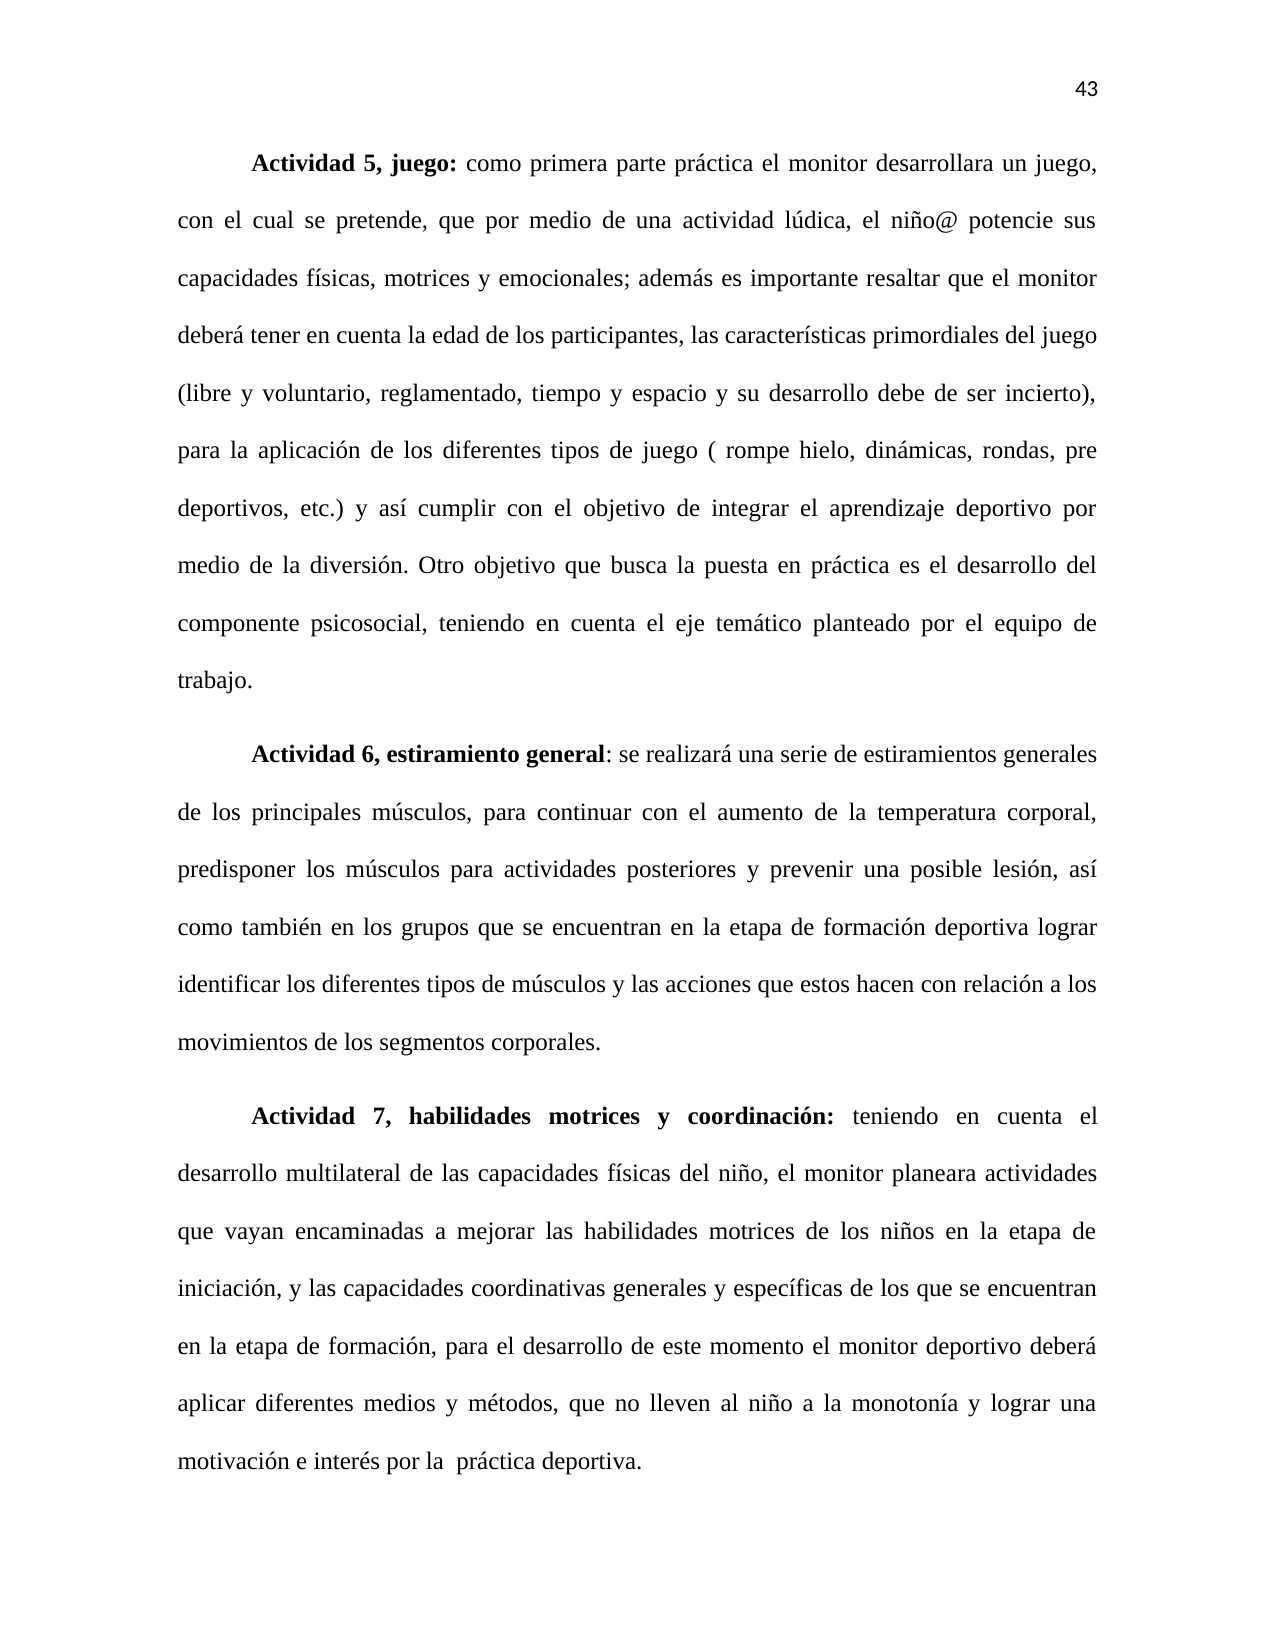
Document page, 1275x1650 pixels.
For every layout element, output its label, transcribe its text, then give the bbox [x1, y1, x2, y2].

text Actividad 6, estiramiento general: se realizará una serie de estiramientos generales de los principales músculos, para continuar con el aumento de la temperatura corporal, predisponer los músculos para actividades posteriores y prevenir una posible lesión, así como también en los grupos que se encuentran en la etapa de formación deportiva lograr identificar los diferentes tipos de músculos y las acciones que estos hacen con relación a los movimientos de los segmentos corporales. [177, 739, 1098, 1056]
text Actividad 7, habilidades motrices y coordinación: teniendo en cuenta el desarrollo multilateral de las capacidades físicas del niño, el monitor planeara actividades que vayan encaminadas a mejorar las habilidades motrices de los niños en la etapa de iniciación, y las capacidades coordinativas generales y específicas de los que se encuentran en la etapa de formación, para el desarrollo de este momento el monitor deportivo deberá aplicar diferentes medios y métodos, que no lleven al niño a la monotonía y lograr una motivación e interés por la práctica deportiva. [177, 1101, 1098, 1475]
text Actividad 5, juego: como primera parte práctica el monitor desarrollara un juego, con el cual se pretende, que por medio de una actividad lúdica, el niño@ potencie sus capacidades físicas, motrices y emocionales; además es importante resaltar que el monitor deberá tener en cuenta la edad de los participantes, las características primordiales del juego (libre y voluntario, reglamentado, tiempo y espacio y su desarrollo debe de ser incierto), para la aplicación de los diferentes tipos de juego ( rompe hielo, dinámicas, rondas, pre deportivos, etc.) y así cumplir con el objetivo de integrar el aprendizaje deportivo por medio de la diversión. Otro objetivo que busca la puesta en práctica es el desarrollo del componente psicosocial, teniendo en cuenta el eje temático planteado por el equipo de trabajo. [177, 148, 1098, 694]
